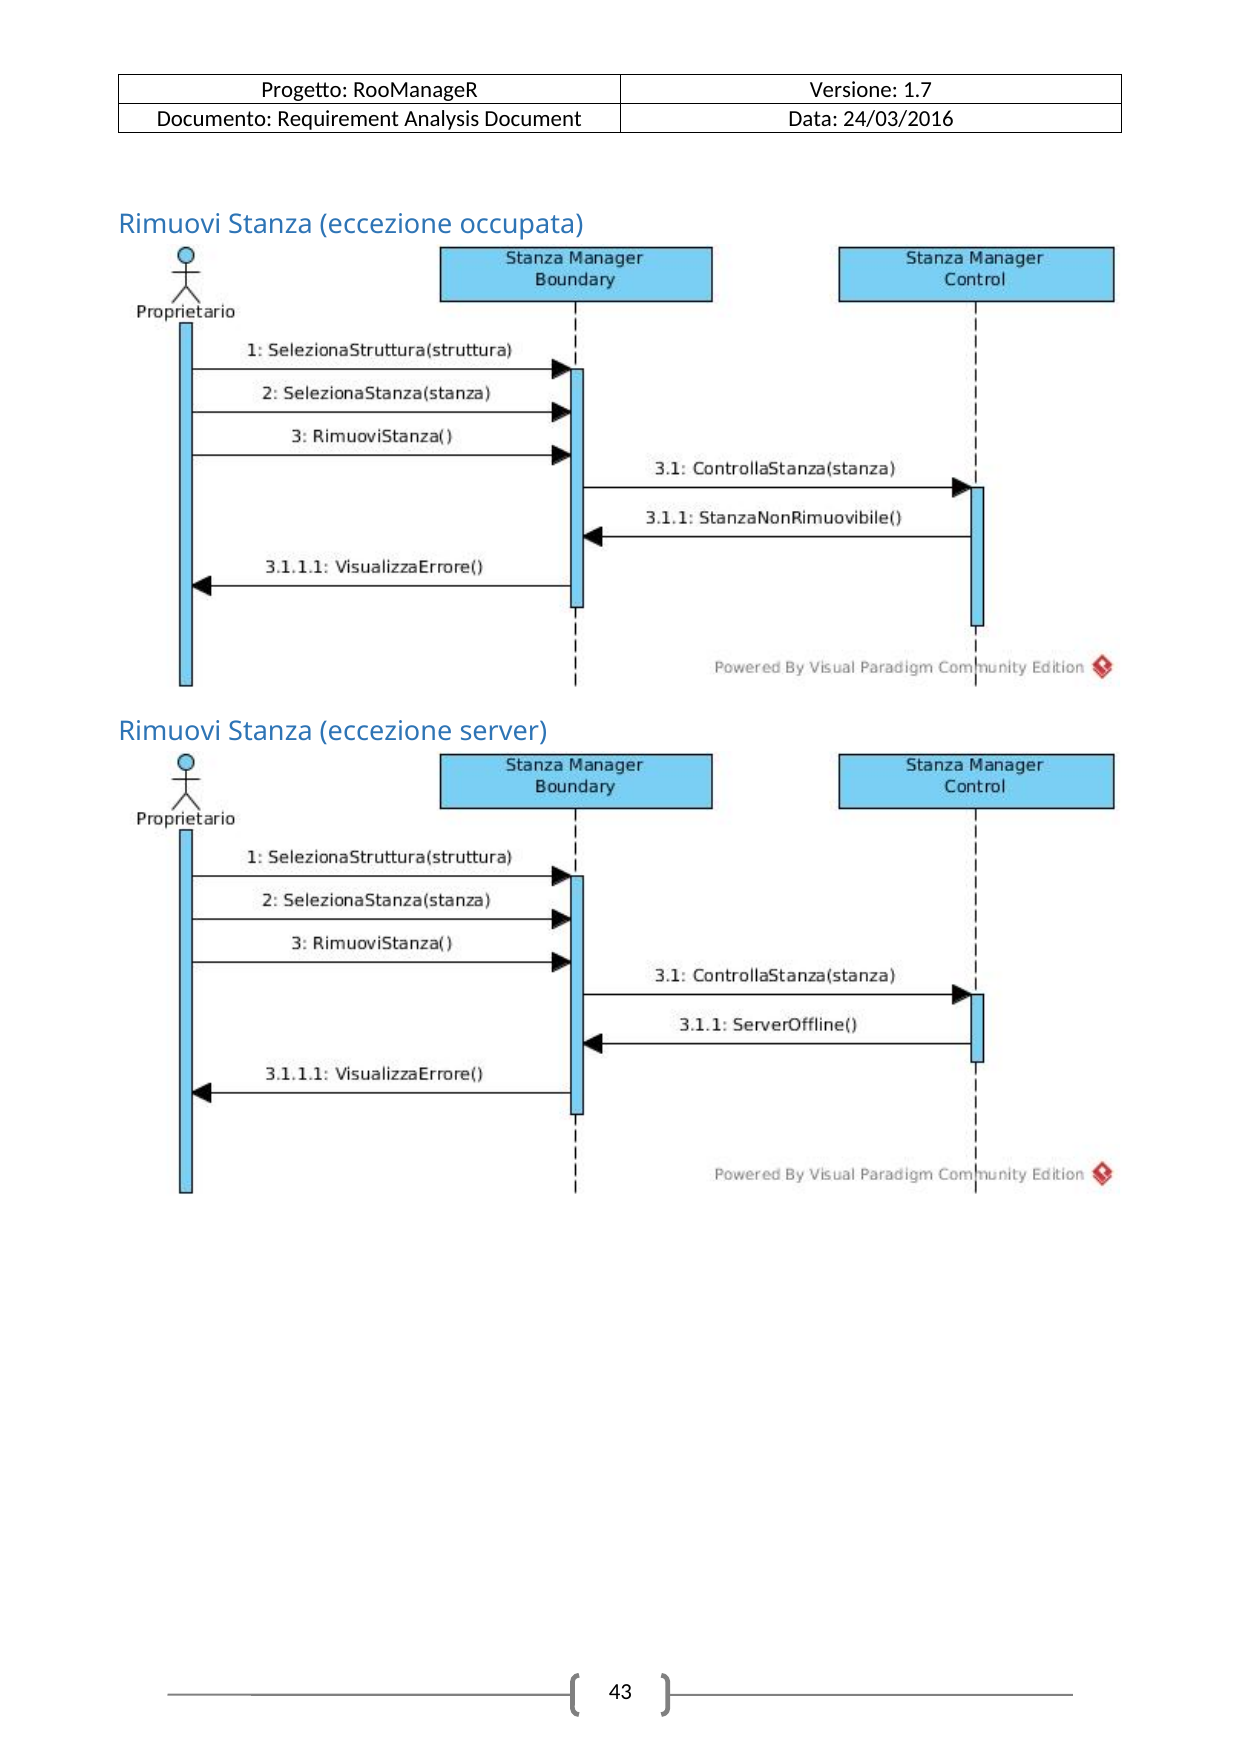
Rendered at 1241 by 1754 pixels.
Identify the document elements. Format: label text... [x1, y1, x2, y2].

subtitle Rimuovi Stanza (eccezione occupata) [118, 205, 1122, 242]
picture [118, 244, 1121, 693]
picture [118, 751, 1121, 1200]
subtitle Rimuovi Stanza (eccezione server) [118, 711, 1122, 748]
